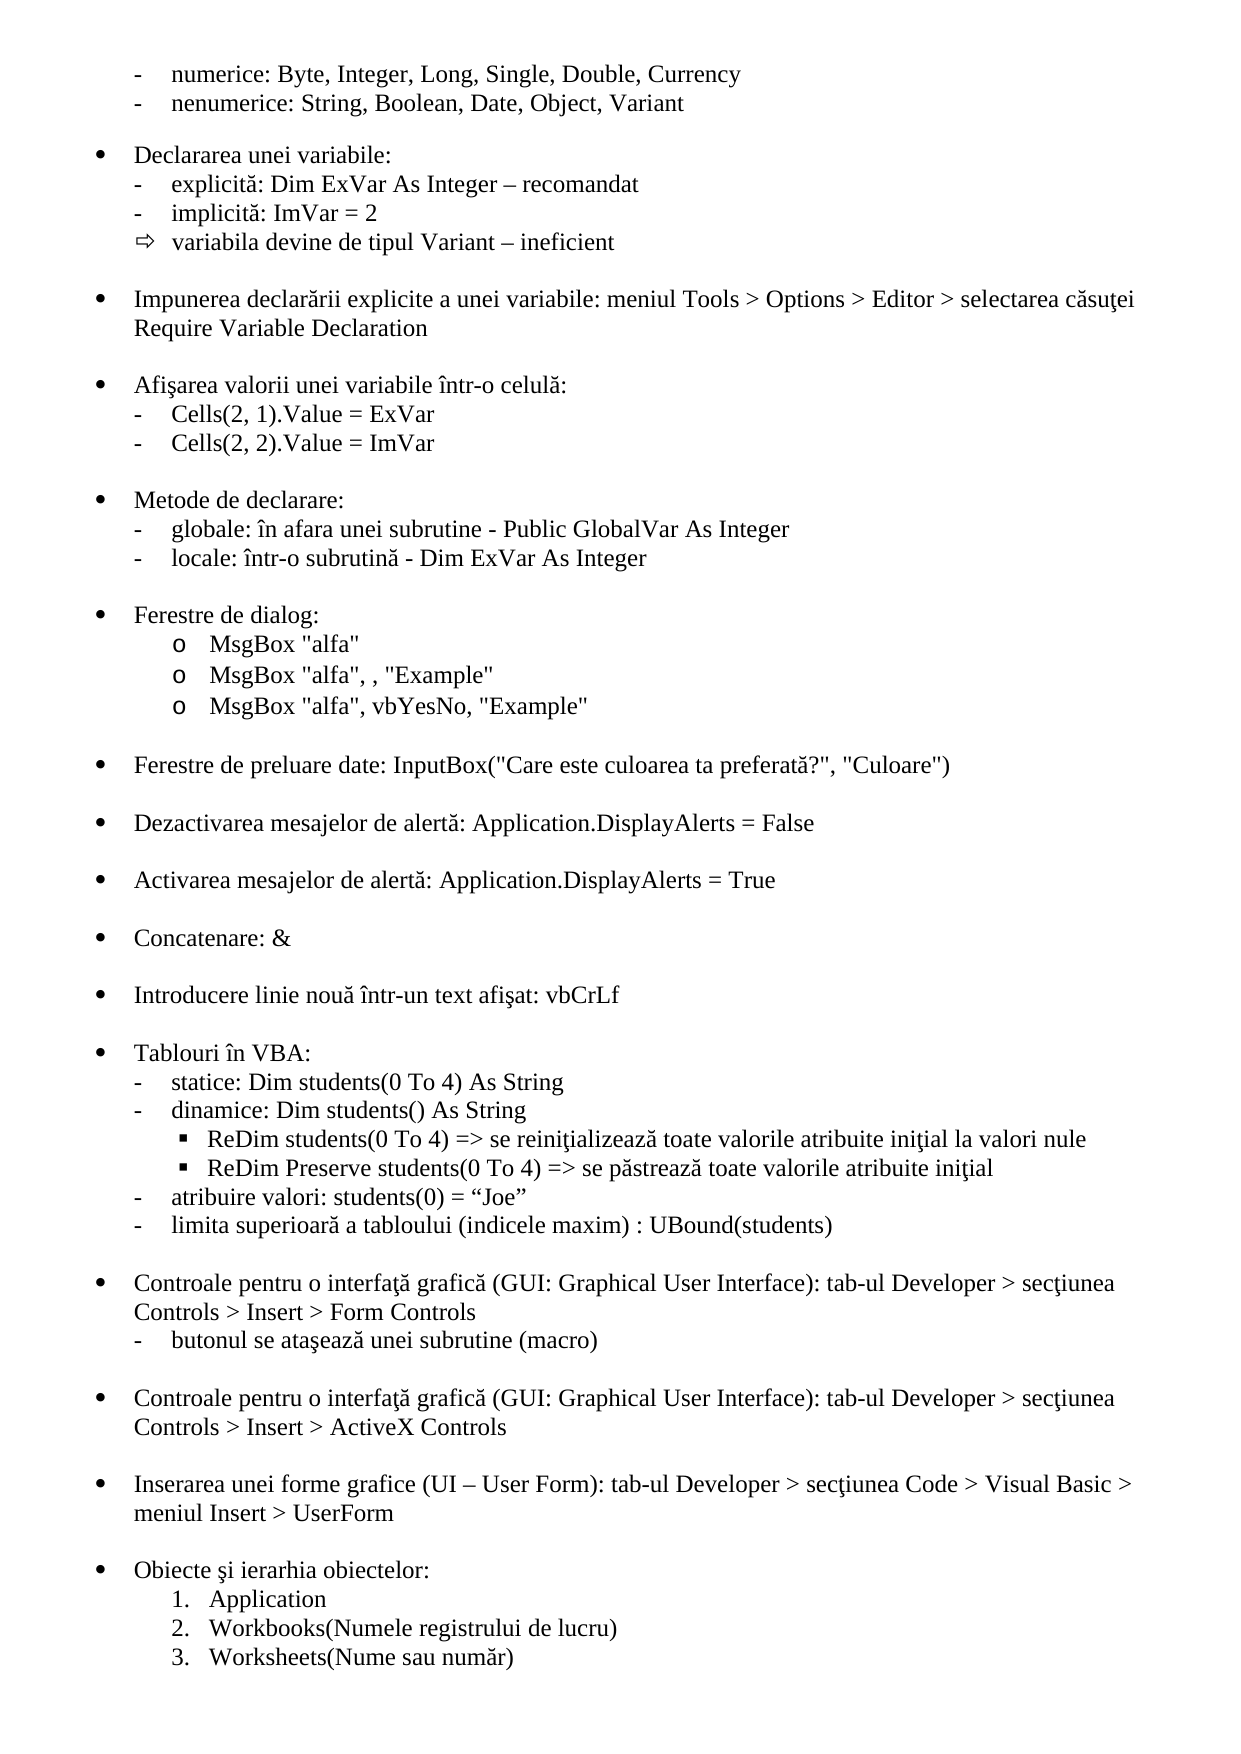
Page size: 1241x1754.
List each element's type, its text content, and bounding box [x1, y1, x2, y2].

list Impunerea declarării explicite a unei variabile: meniul Tools > Options > Editor > selectarea căsuţei Require Variable Declaration [96, 284, 1181, 342]
list globale: în afara unei subrutine - Public GlobalVar As Integer [133, 514, 1181, 543]
list explicită: Dim ExVar As Integer – recomandat [133, 169, 1181, 198]
list Worksheets(Nume sau număr) [171, 1642, 1181, 1671]
list Ferestre de preluare date: InputBox("Care este culoarea ta preferată?", "Culoare") [96, 751, 1181, 779]
list nenumerice: String, Boolean, Date, Object, Variant [133, 88, 1181, 117]
list Activarea mesajelor de alertă: Application.DisplayAlerts = True [96, 866, 1181, 894]
list locale: într-o subrutină - Dim ExVar As Integer [133, 543, 1181, 572]
list atribuire valori: students(0) = “Joe” [133, 1182, 1181, 1211]
list Workbooks(Numele registrului de lucru) [171, 1613, 1181, 1642]
list Cells(2, 2).Value = ImVar [133, 428, 1181, 457]
list butonul se ataşează unei subrutine (macro) [133, 1326, 1181, 1354]
list ReDim students(0 To 4) => se reiniţializează toate valorile atribuite iniţial la valori nule [177, 1124, 1181, 1153]
list Controale pentru o interfaţă grafică (GUI: Graphical User Interface): tab-ul Developer > secţiunea Controls > Insert > Form Controls [96, 1268, 1181, 1326]
list dinamice: Dim students() As String [133, 1096, 1181, 1124]
list Introducere linie nouă într-un text afişat: vbCrLf [96, 981, 1181, 1009]
list Metode de declarare: [96, 486, 1181, 514]
list numerice: Byte, Integer, Long, Single, Double, Currency [133, 59, 1181, 88]
list Dezactivarea mesajelor de alertă: Application.DisplayAlerts = False [96, 808, 1181, 837]
list Inserarea unei forme grafice (UI – User Form): tab-ul Developer > secţiunea Code > Visual Basic > meniul Insert > UserForm [96, 1469, 1181, 1527]
list Application [171, 1584, 1181, 1613]
list Ferestre de dialog: [96, 601, 1181, 629]
list limita superioară a tabloului (indicele maxim) : UBound(students) [133, 1211, 1181, 1239]
list statice: Dim students(0 To 4) As String [133, 1067, 1181, 1096]
list Obiecte şi ierarhia obiectelor: [96, 1556, 1181, 1584]
list Declararea unei variabile: [96, 141, 1181, 169]
list Cells(2, 1).Value = ExVar [133, 399, 1181, 428]
list Tablouri în VBA: [96, 1038, 1181, 1067]
list variabila devine de tipul Variant – ineficient [134, 227, 1181, 256]
list Afişarea valorii unei variabile într-o celulă: [96, 371, 1181, 399]
list Controale pentru o interfaţă grafică (GUI: Graphical User Interface): tab-ul Developer > secţiunea Controls > Insert > ActiveX Controls [96, 1383, 1181, 1441]
list implicită: ImVar = 2 [133, 198, 1181, 227]
list MsgBox "alfa", vbYesNo, "Example" [172, 691, 1181, 722]
list MsgBox "alfa", , "Example" [172, 660, 1181, 691]
list ReDim Preserve students(0 To 4) => se păstrează toate valorile atribuite iniţial [177, 1153, 1181, 1182]
list MsgBox "alfa" [172, 629, 1181, 660]
list Concatenare: & [96, 923, 1181, 952]
